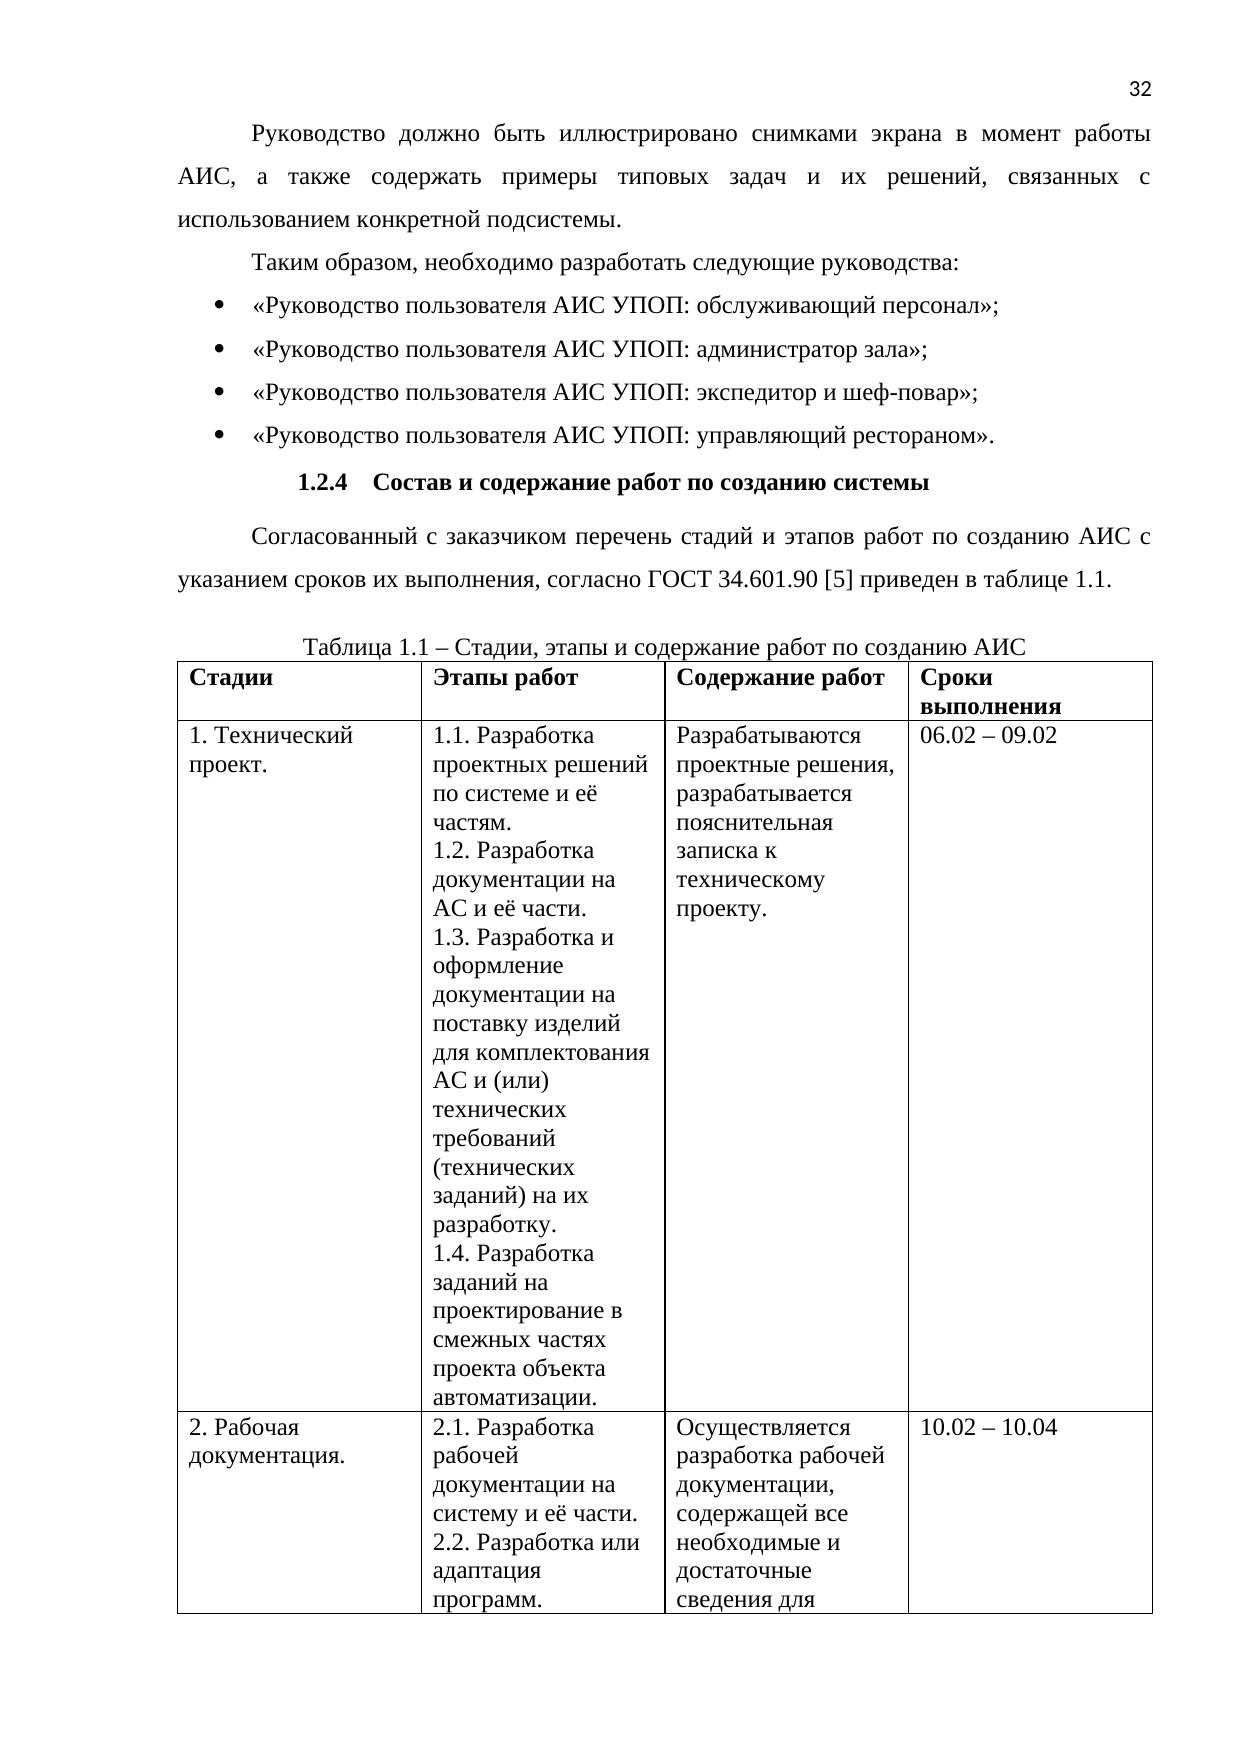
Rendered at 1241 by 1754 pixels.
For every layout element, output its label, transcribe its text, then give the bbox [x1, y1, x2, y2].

list Состав и содержание работ по созданию системы [297, 467, 1152, 496]
list «Руководство пользователя АИС УПОП: администратор зала»; [215, 334, 1152, 362]
text Таблица 1.1 – Стадии, этапы и содержание работ по созданию АИС [177, 632, 1152, 661]
list «Руководство пользователя АИС УПОП: управляющий рестораном». [215, 420, 1152, 449]
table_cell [666, 1412, 908, 1613]
text Согласованный с заказчиком перечень стадий и этапов работ по созданию АИС с указанием сроков их выполнения, согласно ГОСТ 34.601.90 [5] приведен в таблице 1.1. [177, 521, 1152, 593]
table_header Стадии [178, 662, 421, 719]
text Таким образом, необходимо разработать следующие руководства: [177, 247, 1152, 276]
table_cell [422, 1412, 664, 1613]
list «Руководство пользователя АИС УПОП: обслуживающий персонал»; [215, 291, 1152, 319]
table_cell 10.02 – 10.04 [909, 1412, 1152, 1613]
table_cell 1. Технический проект. [178, 721, 421, 1411]
table_cell 1.1. Разработка проектных решений по системе и её частям. 1.2. Разработка документации на АС и её части. 1.3. Разработка и оформление документации на поставку изделий для комплектования АС и (или) технических требований (технических заданий) на их разработку. 1.4. Разработка заданий на проектирование в смежных частях проекта объекта автоматизации. [422, 721, 664, 1411]
list «Руководство пользователя АИС УПОП: экспедитор и шеф-повар»; [215, 377, 1152, 406]
table_header Содержание работ [666, 662, 908, 719]
table_cell 06.02 – 09.02 [909, 721, 1152, 1411]
text Руководство должно быть иллюстрировано снимками экрана в момент работы АИС, а также содержать примеры типовых задач и их решений, связанных с использованием конкретной подсистемы. [177, 118, 1152, 233]
table_cell Разрабатываются проектные решения, разрабатывается пояснительная записка к техническому проекту. [666, 721, 908, 1411]
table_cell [178, 1412, 421, 1613]
table_header Сроки выполнения [909, 662, 1152, 719]
table_header Этапы работ [422, 662, 664, 719]
